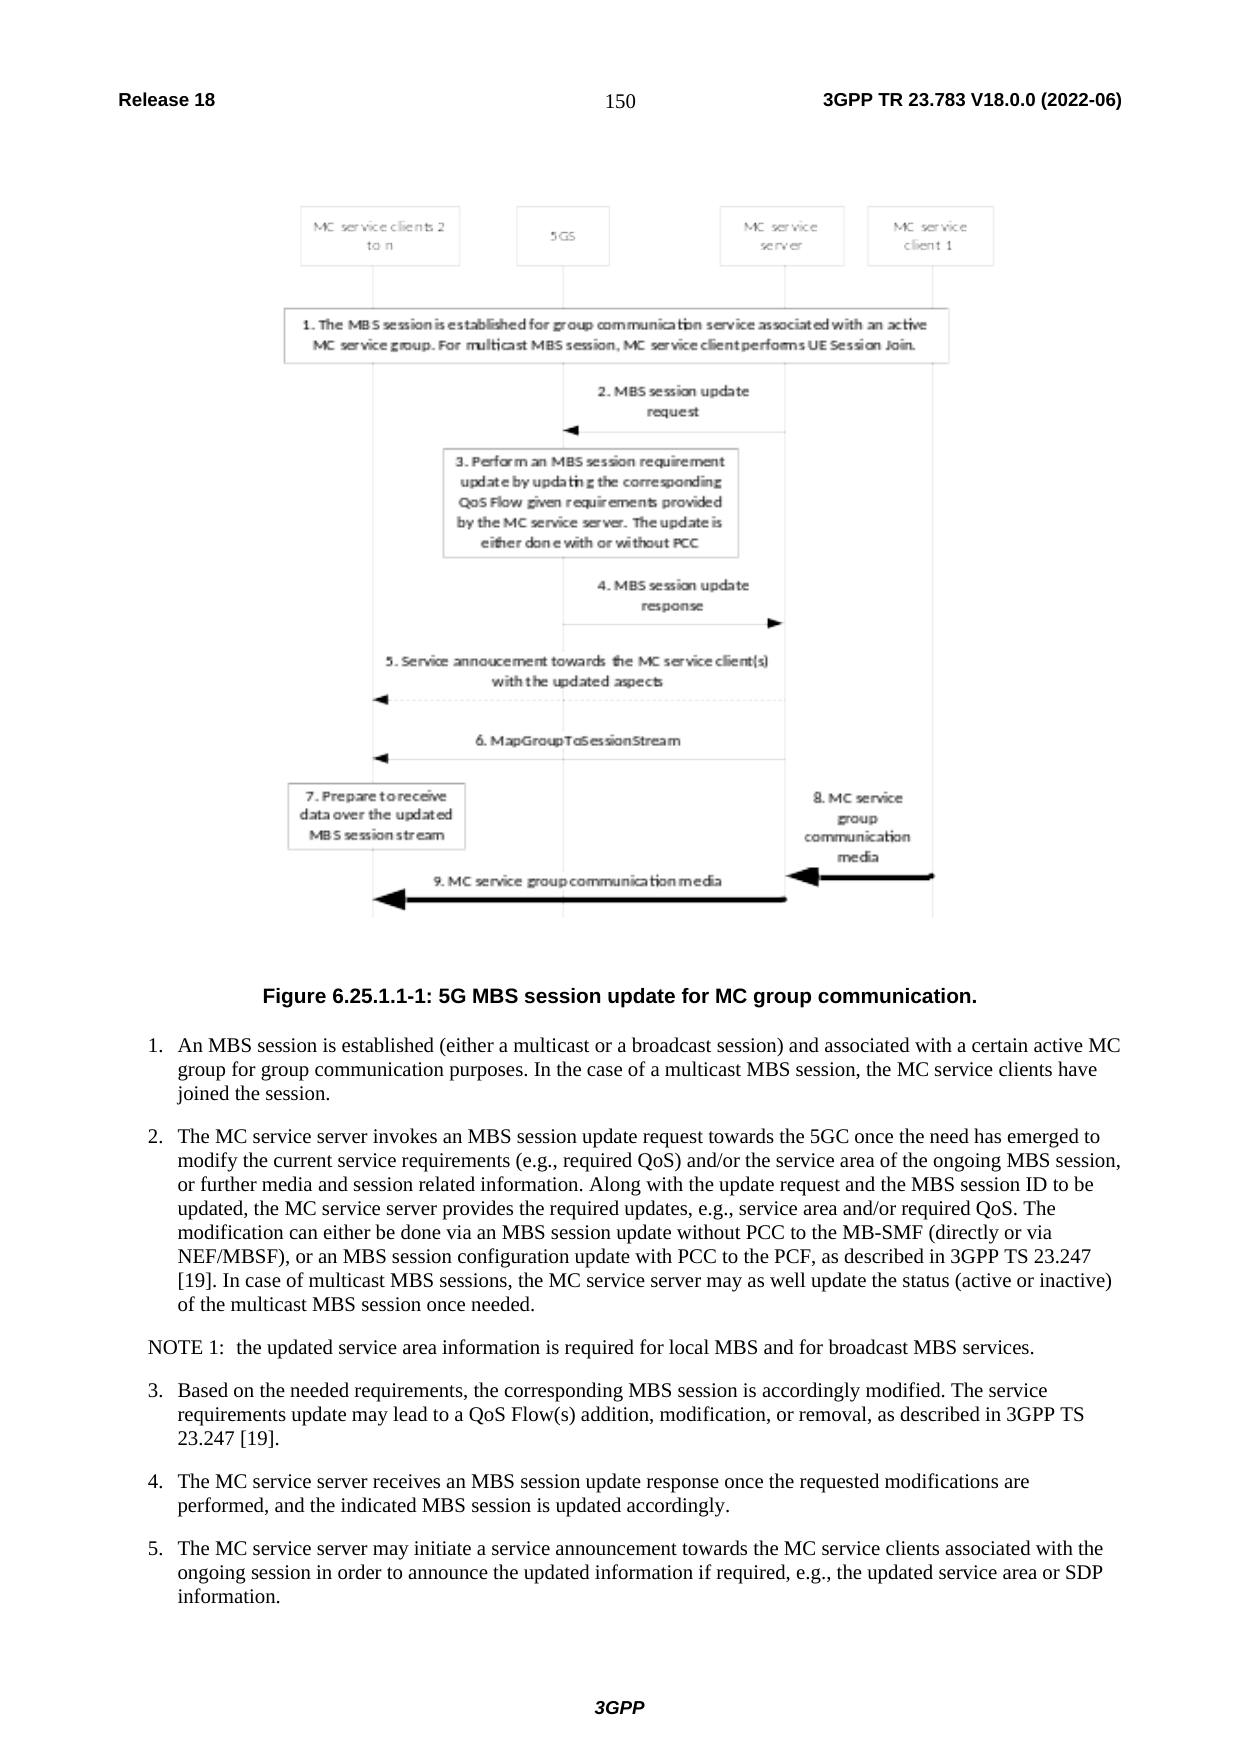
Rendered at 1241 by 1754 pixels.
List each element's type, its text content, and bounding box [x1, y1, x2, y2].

text 1. An MBS session is established (either a multicast or a broadcast session) and associated with a certain active MC group for group communication purposes. In the case of a multicast MBS session, the MC service clients have joined the session. [148, 1033, 1122, 1105]
text NOTE 1: the updated service area information is required for local MBS and for broadcast MBS services. [148, 1335, 1122, 1359]
text Figure 6.25.1.1-1: 5G MBS session update for MC group communication. [118, 984, 1122, 1008]
text 3. Based on the needed requirements, the corresponding MBS session is accordingly modified. The service requirements update may lead to a QoS Flow(s) addition, modification, or removal, as described in 3GPP TS 23.247 [19]. [148, 1378, 1122, 1450]
text 4. The MC service server receives an MBS session update response once the requested modifications are performed, and the indicated MBS session is updated accordingly. [148, 1469, 1122, 1517]
text 5. The MC service server may initiate a service announcement towards the MC service clients associated with the ongoing session in order to announce the updated information if required, e.g., the updated service area or SDP information. [148, 1536, 1122, 1608]
text 2. The MC service server invokes an MBS session update request towards the 5GC once the need has emerged to modify the current service requirements (e.g., required QoS) and/or the service area of the ongoing MBS session, or further media and session related information. Along with the update request and the MBS session ID to be updated, the MC service server provides the required updates, e.g., service area and/or required QoS. The modification can either be done via an MBS session update without PCC to the MB-SMF (directly or via NEF/MBSF), or an MBS session configuration update with PCC to the PCF, as described in 3GPP TS 23.247 [19]. In case of multicast MBS sessions, the MC service server may as well update the status (active or inactive) of the multicast MBS session once needed. [148, 1124, 1122, 1316]
